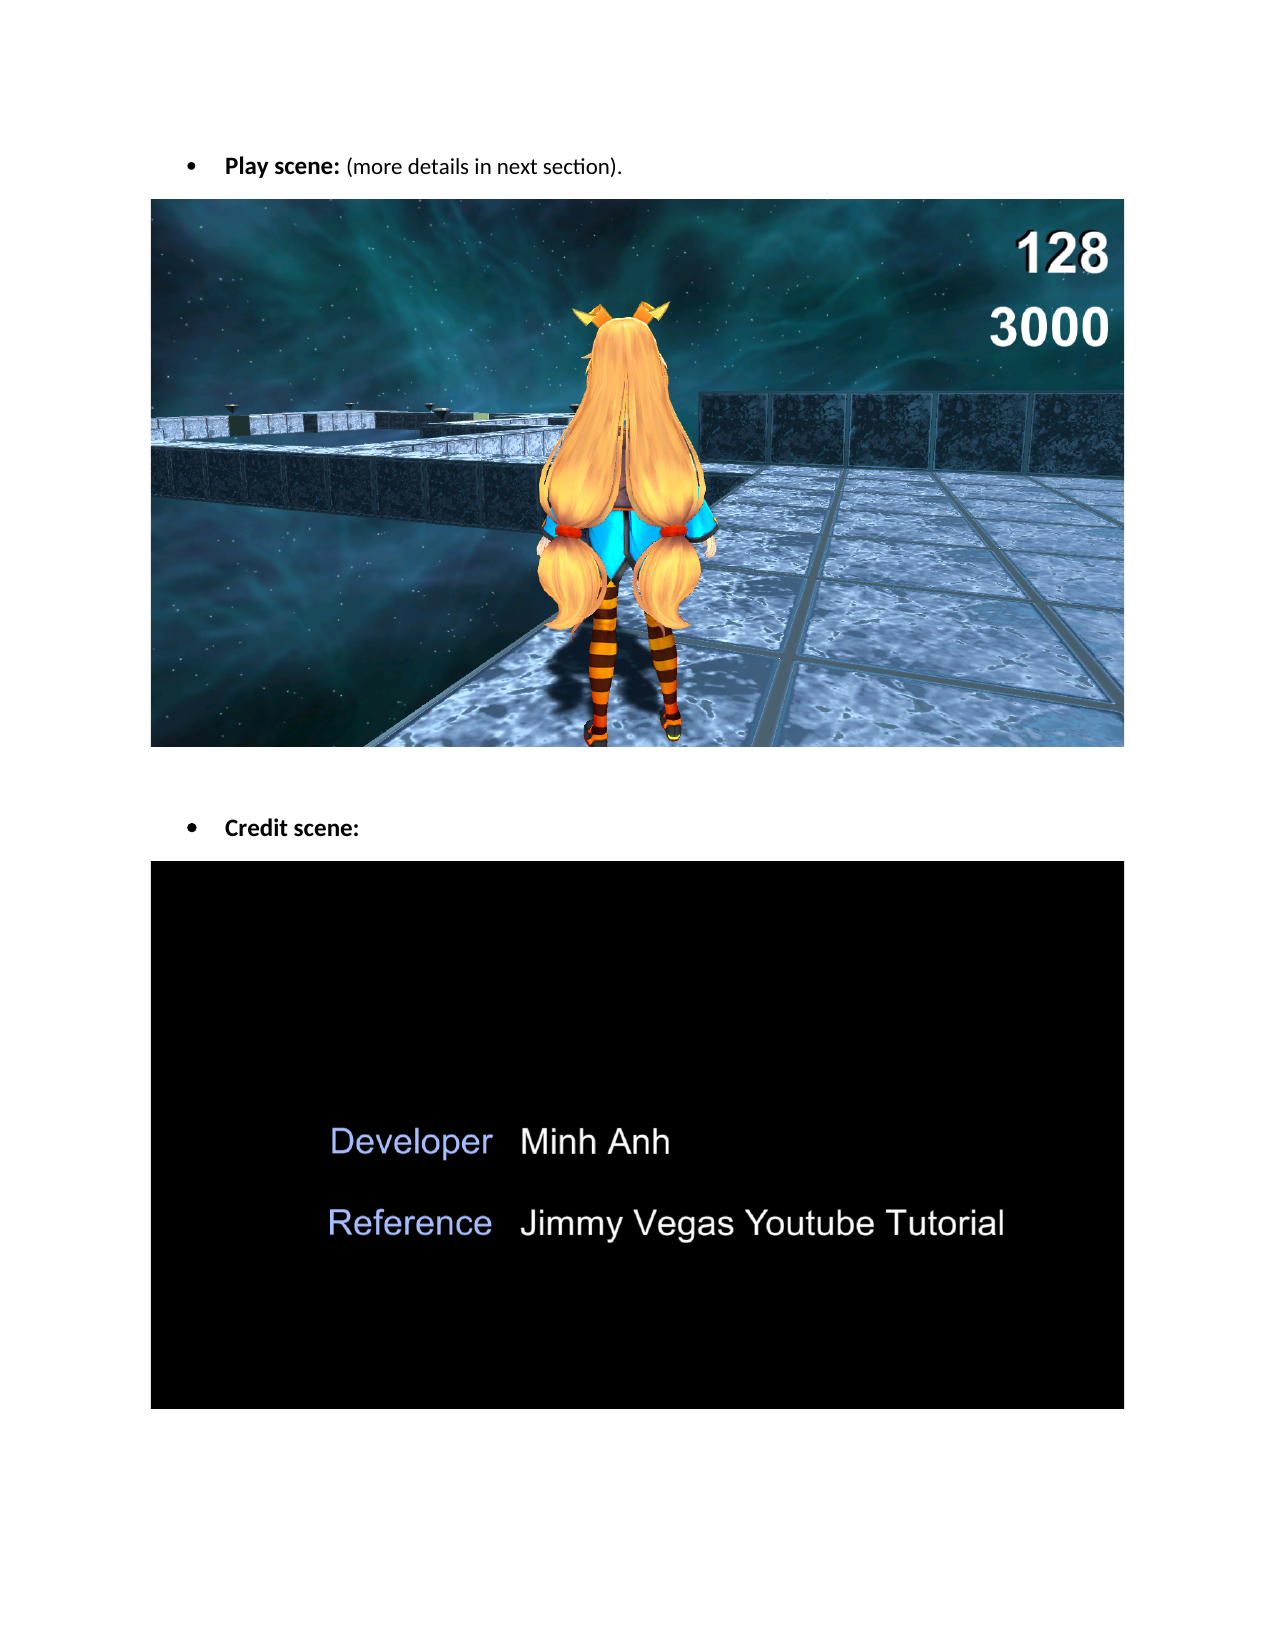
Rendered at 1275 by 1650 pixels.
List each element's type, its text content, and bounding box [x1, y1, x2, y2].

list Credit scene: [187, 812, 1125, 843]
list Play scene: (more details in next section). [187, 150, 1125, 181]
picture [150, 199, 1125, 747]
picture [150, 861, 1125, 1409]
